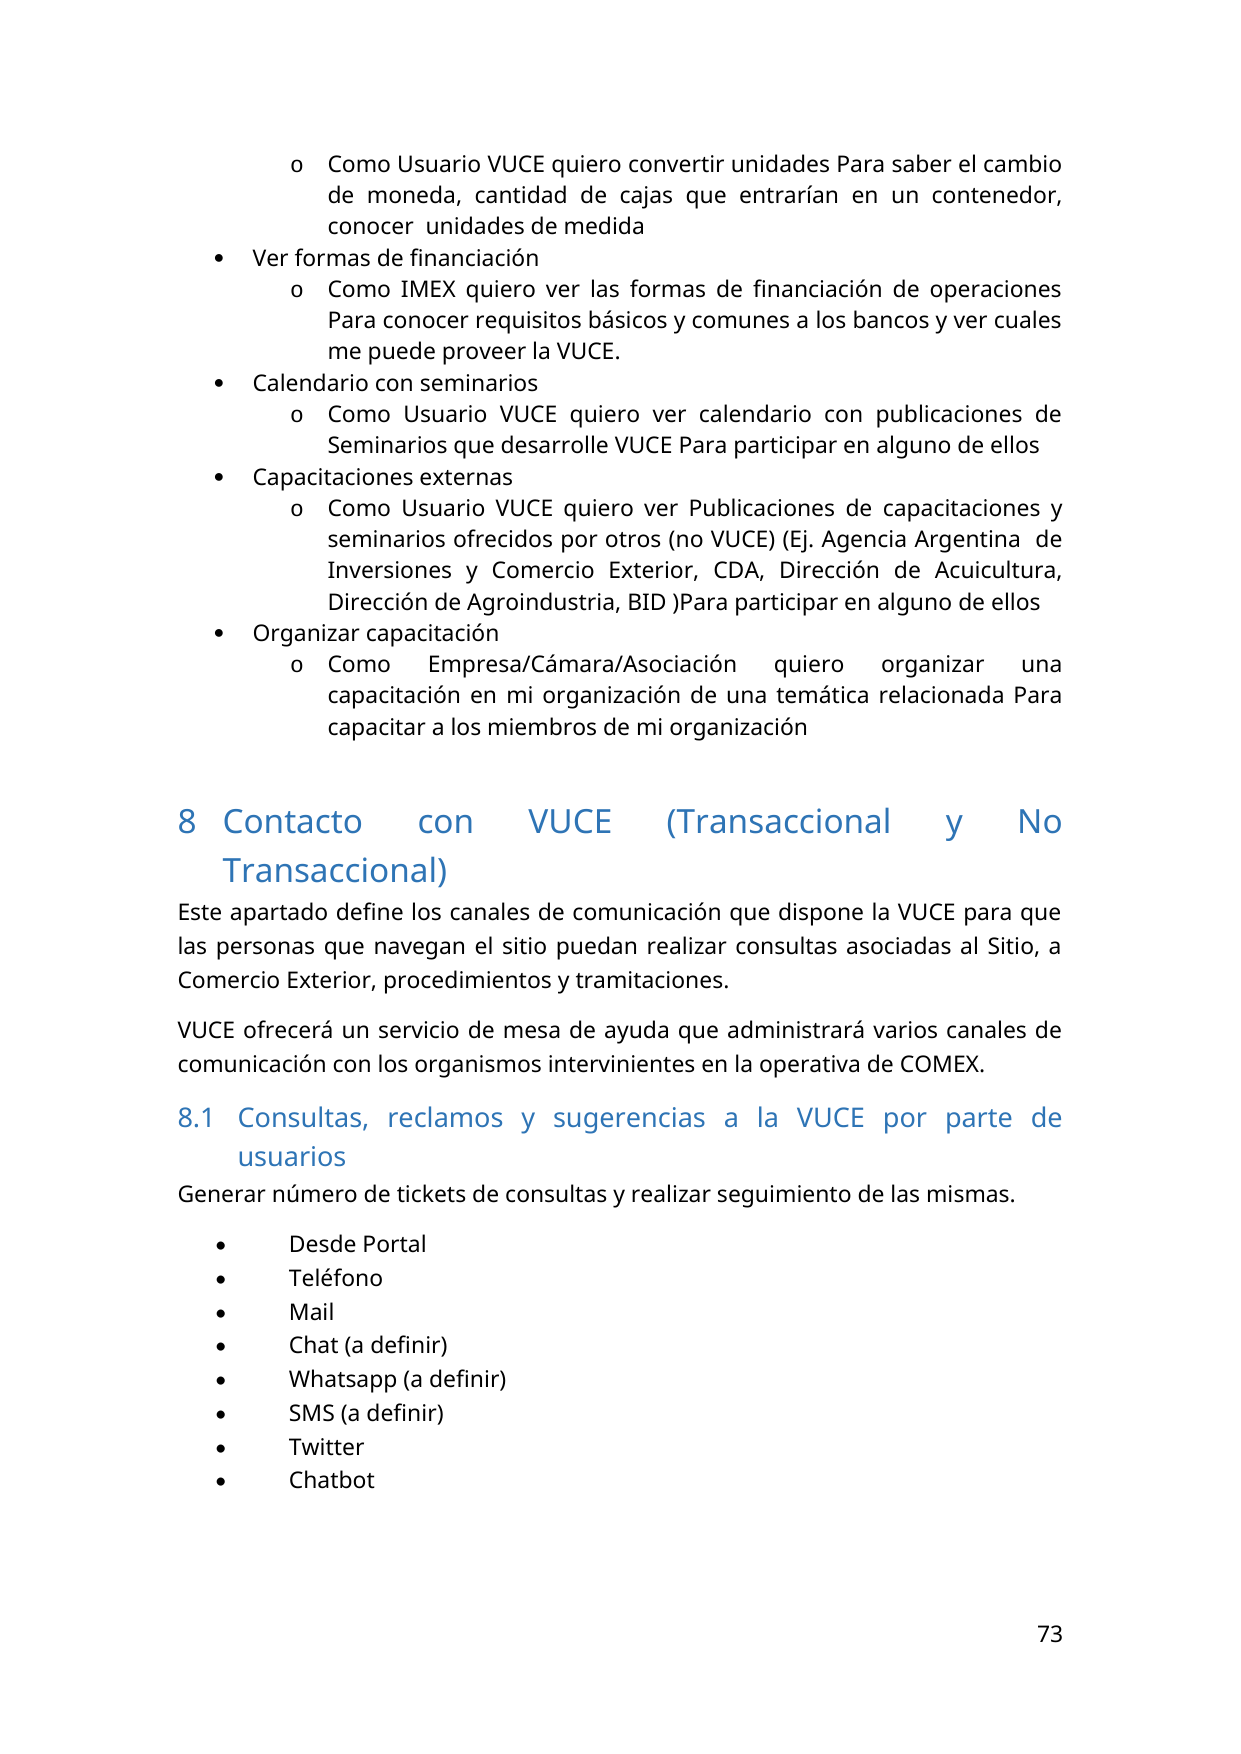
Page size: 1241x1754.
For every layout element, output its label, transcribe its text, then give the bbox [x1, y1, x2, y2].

list Chat (a definir) [215, 1329, 1063, 1361]
list Whatsapp (a definir) [215, 1363, 1063, 1394]
text Este apartado define los canales de comunicación que dispone la VUCE para que las personas que navegan el sitio puedan realizar consultas asociadas al Sitio, a Comercio Exterior, procedimientos y tramitaciones. [177, 896, 1063, 995]
list Ver formas de financiación [215, 241, 1063, 273]
list Teléfono [215, 1262, 1063, 1293]
subtitle Contacto con VUCE (Transaccional y No Transaccional) [177, 798, 1063, 892]
list Como Empresa/Cámara/Asociación quiero organizar una capacitación en mi organización de una temática relacionada Para capacitar a los miembros de mi organización [290, 648, 1063, 742]
text VUCE ofrecerá un servicio de mesa de ayuda que administrará varios canales de comunicación con los organismos intervinientes en la operativa de COMEX. [177, 1014, 1063, 1079]
subtitle Consultas, reclamos y sugerencias a la VUCE por parte de usuarios [177, 1098, 1063, 1175]
list Chatbot [215, 1464, 1063, 1496]
list Como Usuario VUCE quiero ver calendario con publicaciones de Seminarios que desarrolle VUCE Para participar en alguno de ellos [290, 398, 1063, 460]
list Mail [215, 1296, 1063, 1327]
list Organizar capacitación [215, 617, 1063, 648]
list Twitter [215, 1431, 1063, 1462]
list Como Usuario VUCE quiero convertir unidades Para saber el cambio de moneda, cantidad de cajas que entrarían en un contenedor, conocer unidades de medida [290, 148, 1063, 241]
list Como IMEX quiero ver las formas de financiación de operaciones Para conocer requisitos básicos y comunes a los bancos y ver cuales me puede proveer la VUCE. [290, 273, 1063, 367]
list Calendario con seminarios [215, 367, 1063, 398]
text Generar número de tickets de consultas y realizar seguimiento de las mismas. [177, 1178, 1063, 1209]
list Como Usuario VUCE quiero ver Publicaciones de capacitaciones y seminarios ofrecidos por otros (no VUCE) (Ej. Agencia Argentina de Inversiones y Comercio Exterior, CDA, Dirección de Acuicultura, Dirección de Agroindustria, BID )Para participar en alguno de ellos [290, 492, 1063, 617]
list Capacitaciones externas [215, 460, 1063, 492]
list Desde Portal [215, 1228, 1063, 1259]
list SMS (a definir) [215, 1397, 1063, 1428]
